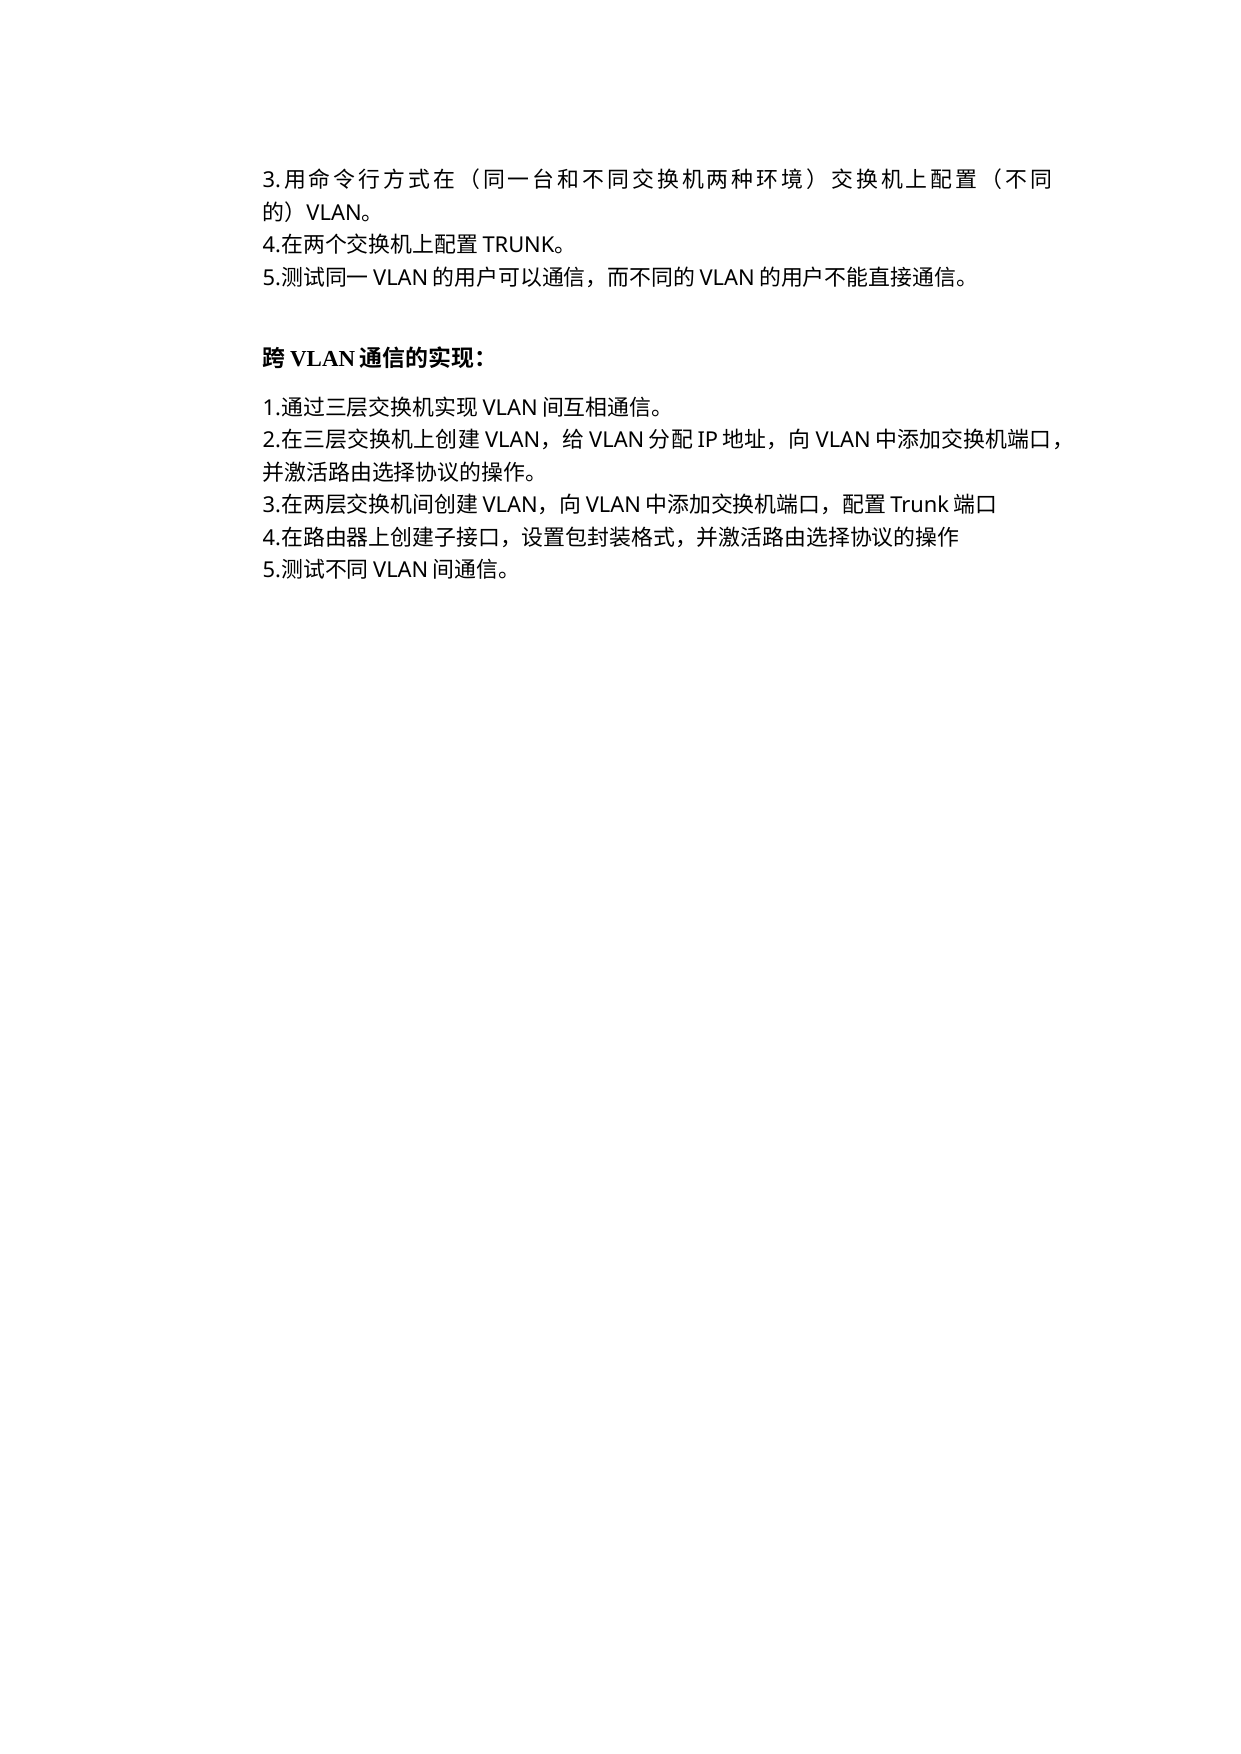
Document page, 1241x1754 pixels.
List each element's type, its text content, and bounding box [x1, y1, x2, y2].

text 4.在两个交换机上配置TRUNK。 [262, 227, 1053, 259]
text 5.测试同一VLAN的用户可以通信，而不同的VLAN的用户不能直接通信。 [262, 259, 1053, 292]
text 2.在三层交换机上创建VLAN，给VLAN分配IP地址，向VLAN中添加交换机端口，并激活路由选择协议的操作。 [262, 422, 1053, 487]
text 1.通过三层交换机实现VLAN间互相通信。 [262, 389, 1053, 422]
text 3.在两层交换机间创建VLAN，向VLAN中添加交换机端口，配置Trunk端口 [262, 487, 1053, 519]
text 5.测试不同VLAN间通信。 [262, 552, 1053, 584]
text 4.在路由器上创建子接口，设置包封装格式，并激活路由选择协议的操作 [262, 519, 1053, 552]
text 跨VLAN通信的实现： [262, 324, 1053, 389]
text 3.用命令行方式在（同一台和不同交换机两种环境）交换机上配置（不同的）VLAN。 [262, 162, 1053, 227]
